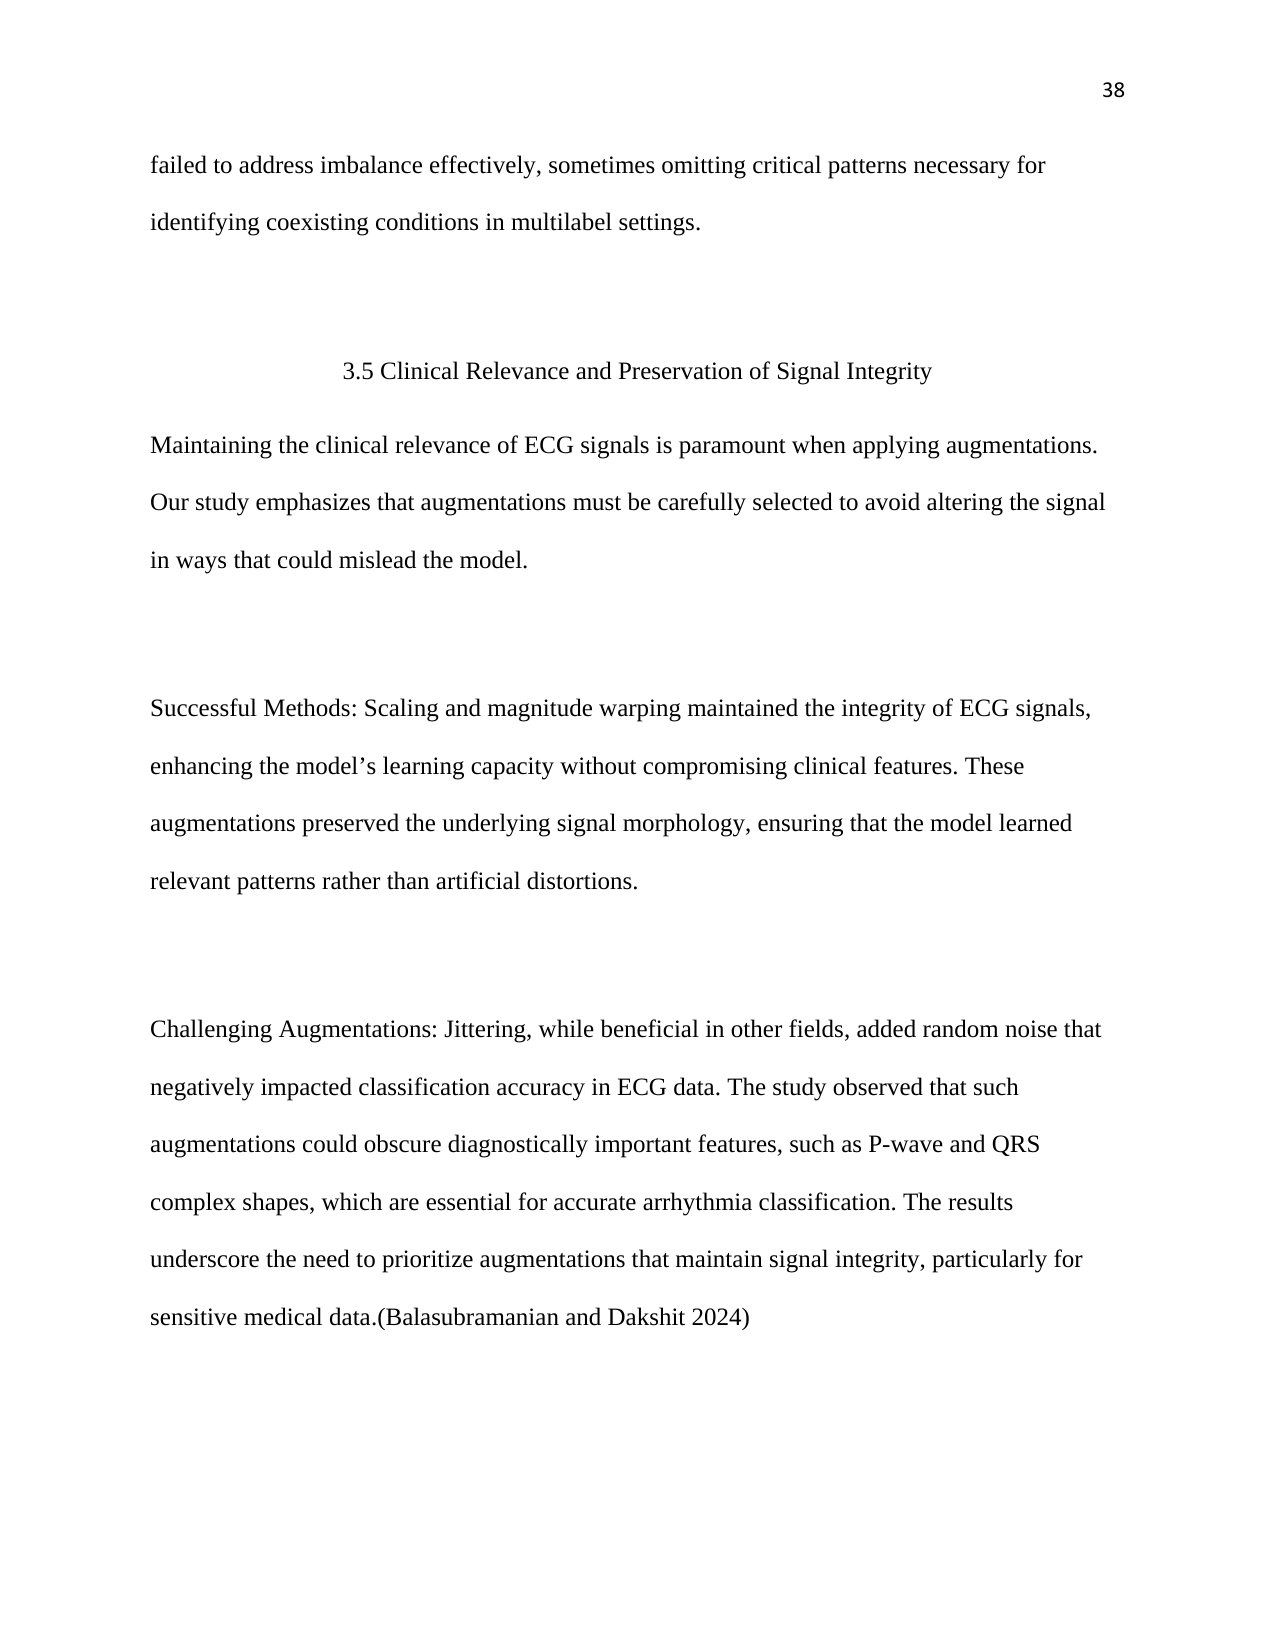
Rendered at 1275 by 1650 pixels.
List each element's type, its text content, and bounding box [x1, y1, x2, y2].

text Challenging Augmentations: Jittering, while beneficial in other fields, added random noise that negatively impacted classification accuracy in ECG data. The study observed that such augmentations could obscure diagnostically important features, such as P-wave and QRS complex shapes, which are essential for accurate arrhythmia classification. The results underscore the need to prioritize augmentations that maintain signal integrity, particularly for sensitive medical data​.(Balasubramanian and Dakshit 2024) [150, 1014, 1125, 1330]
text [150, 150, 1125, 236]
text Maintaining the clinical relevance of ECG signals is paramount when applying augmentations. Our study emphasizes that augmentations must be carefully selected to avoid altering the signal in ways that could mislead the model. [150, 430, 1125, 574]
text Successful Methods: Scaling and magnitude warping maintained the integrity of ECG signals, enhancing the model’s learning capacity without compromising clinical features. These augmentations preserved the underlying signal morphology, ensuring that the model learned relevant patterns rather than artificial distortions. [150, 693, 1125, 894]
text 3.5 Clinical Relevance and Preservation of Signal Integrity [150, 356, 1125, 384]
